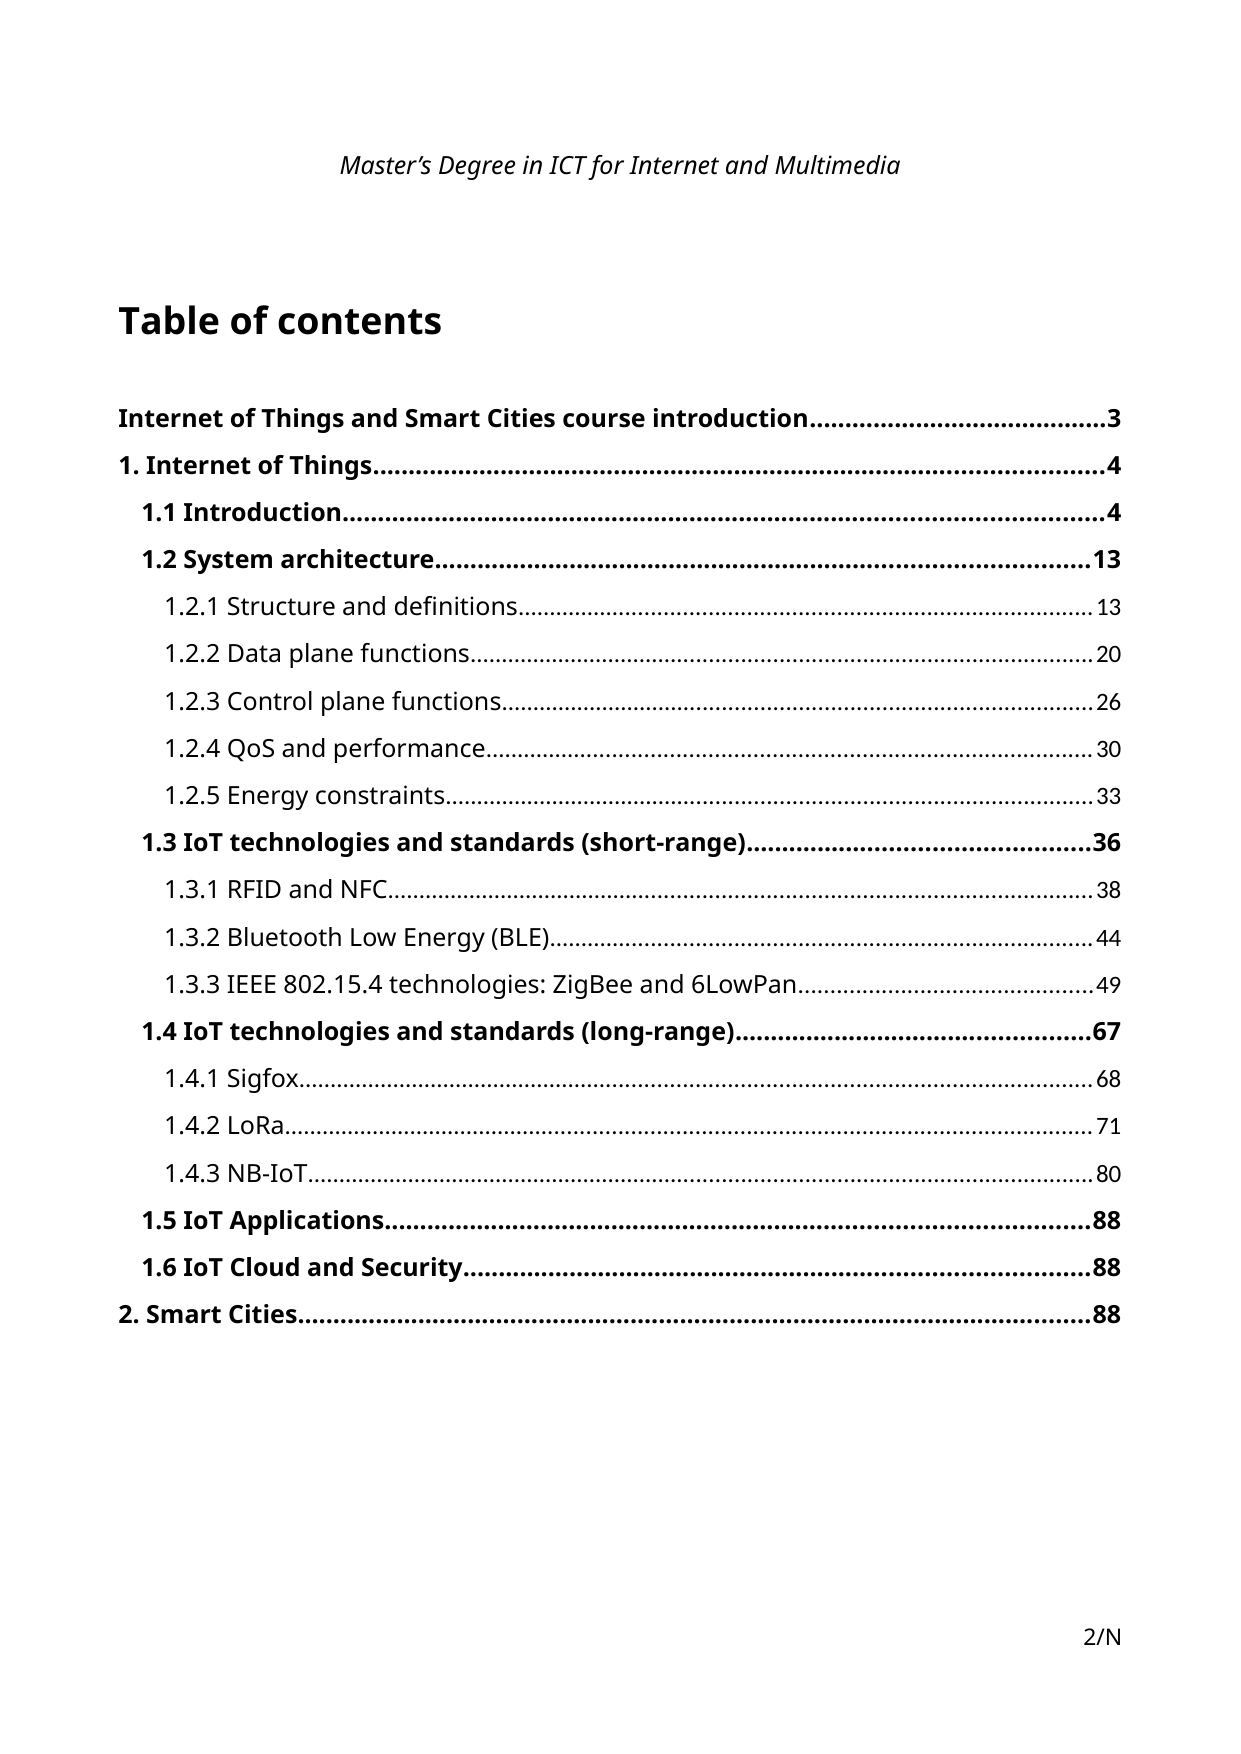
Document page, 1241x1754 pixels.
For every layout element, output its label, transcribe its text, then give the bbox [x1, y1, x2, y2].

text Master’s Degree in ICT for Internet and Multimedia [118, 148, 1122, 182]
